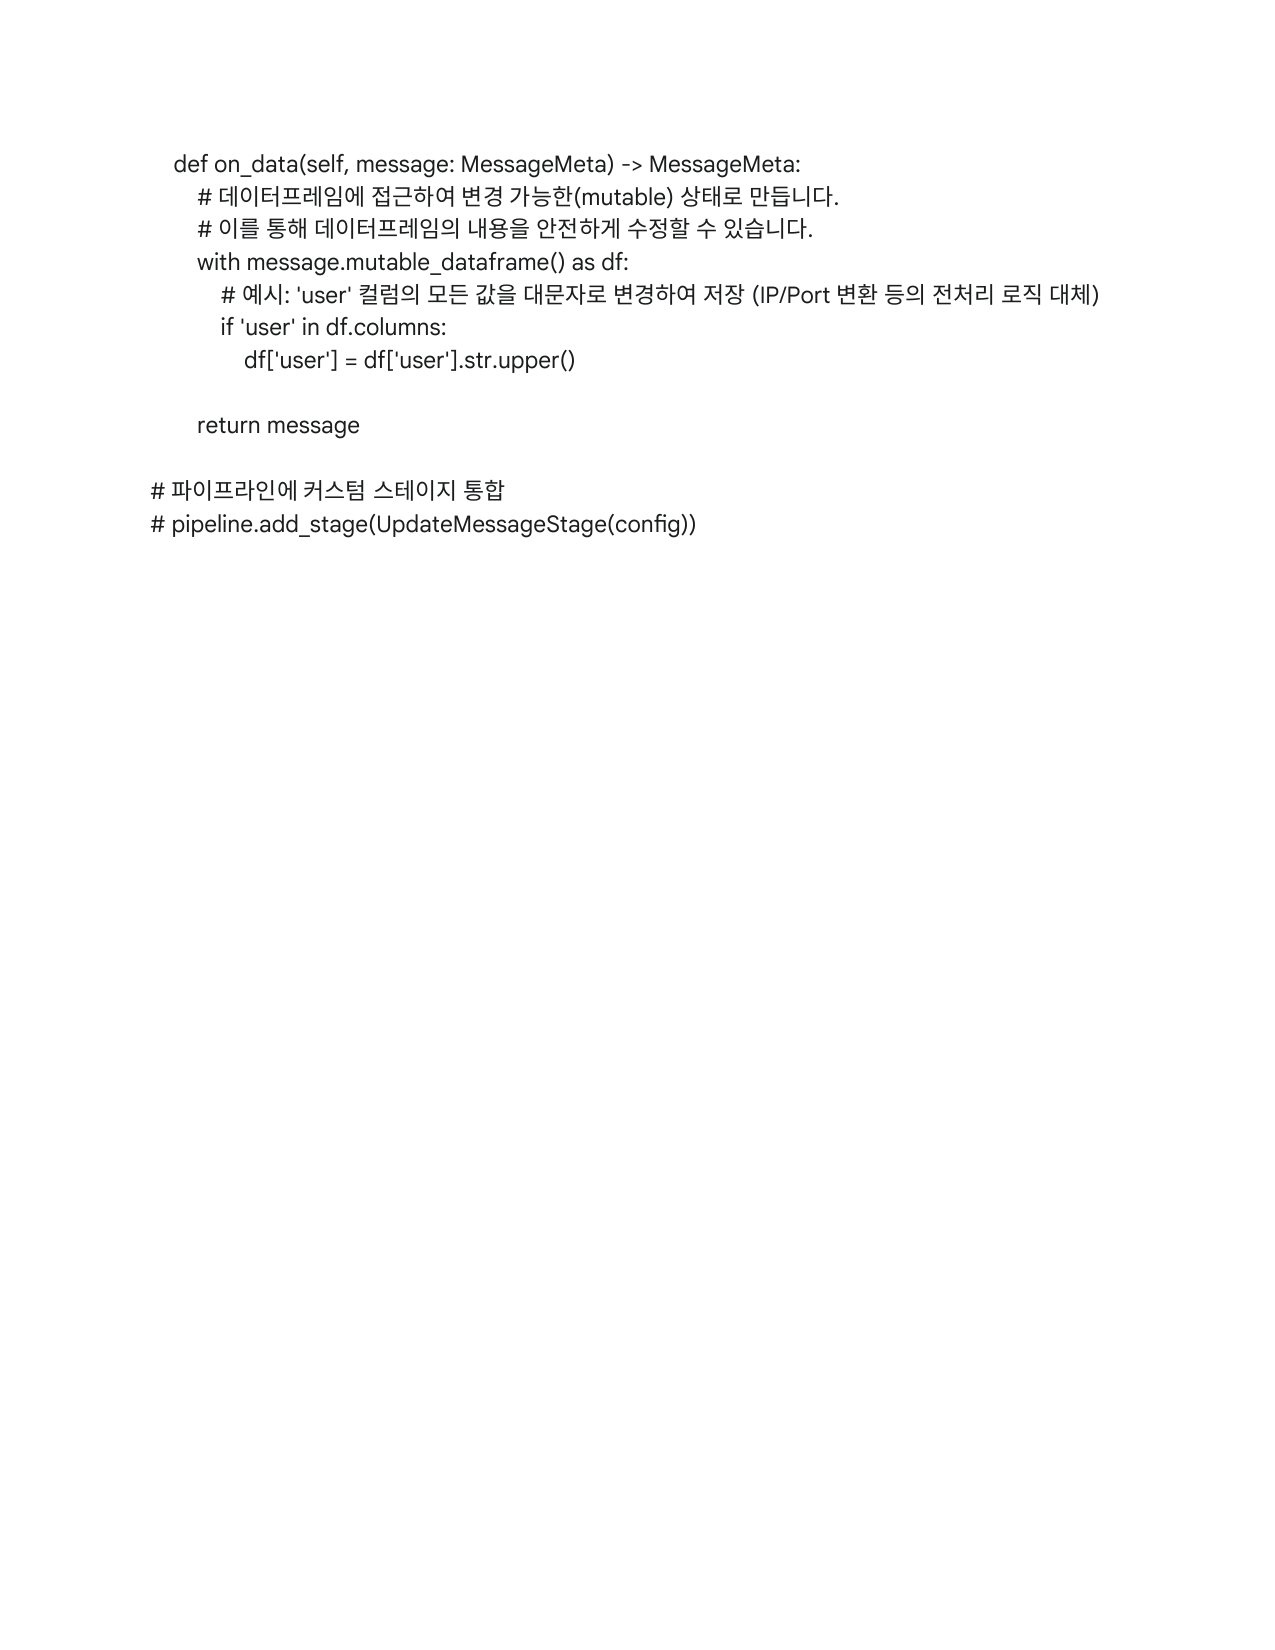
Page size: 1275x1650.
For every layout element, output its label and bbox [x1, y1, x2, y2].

text [150, 150, 1125, 568]
